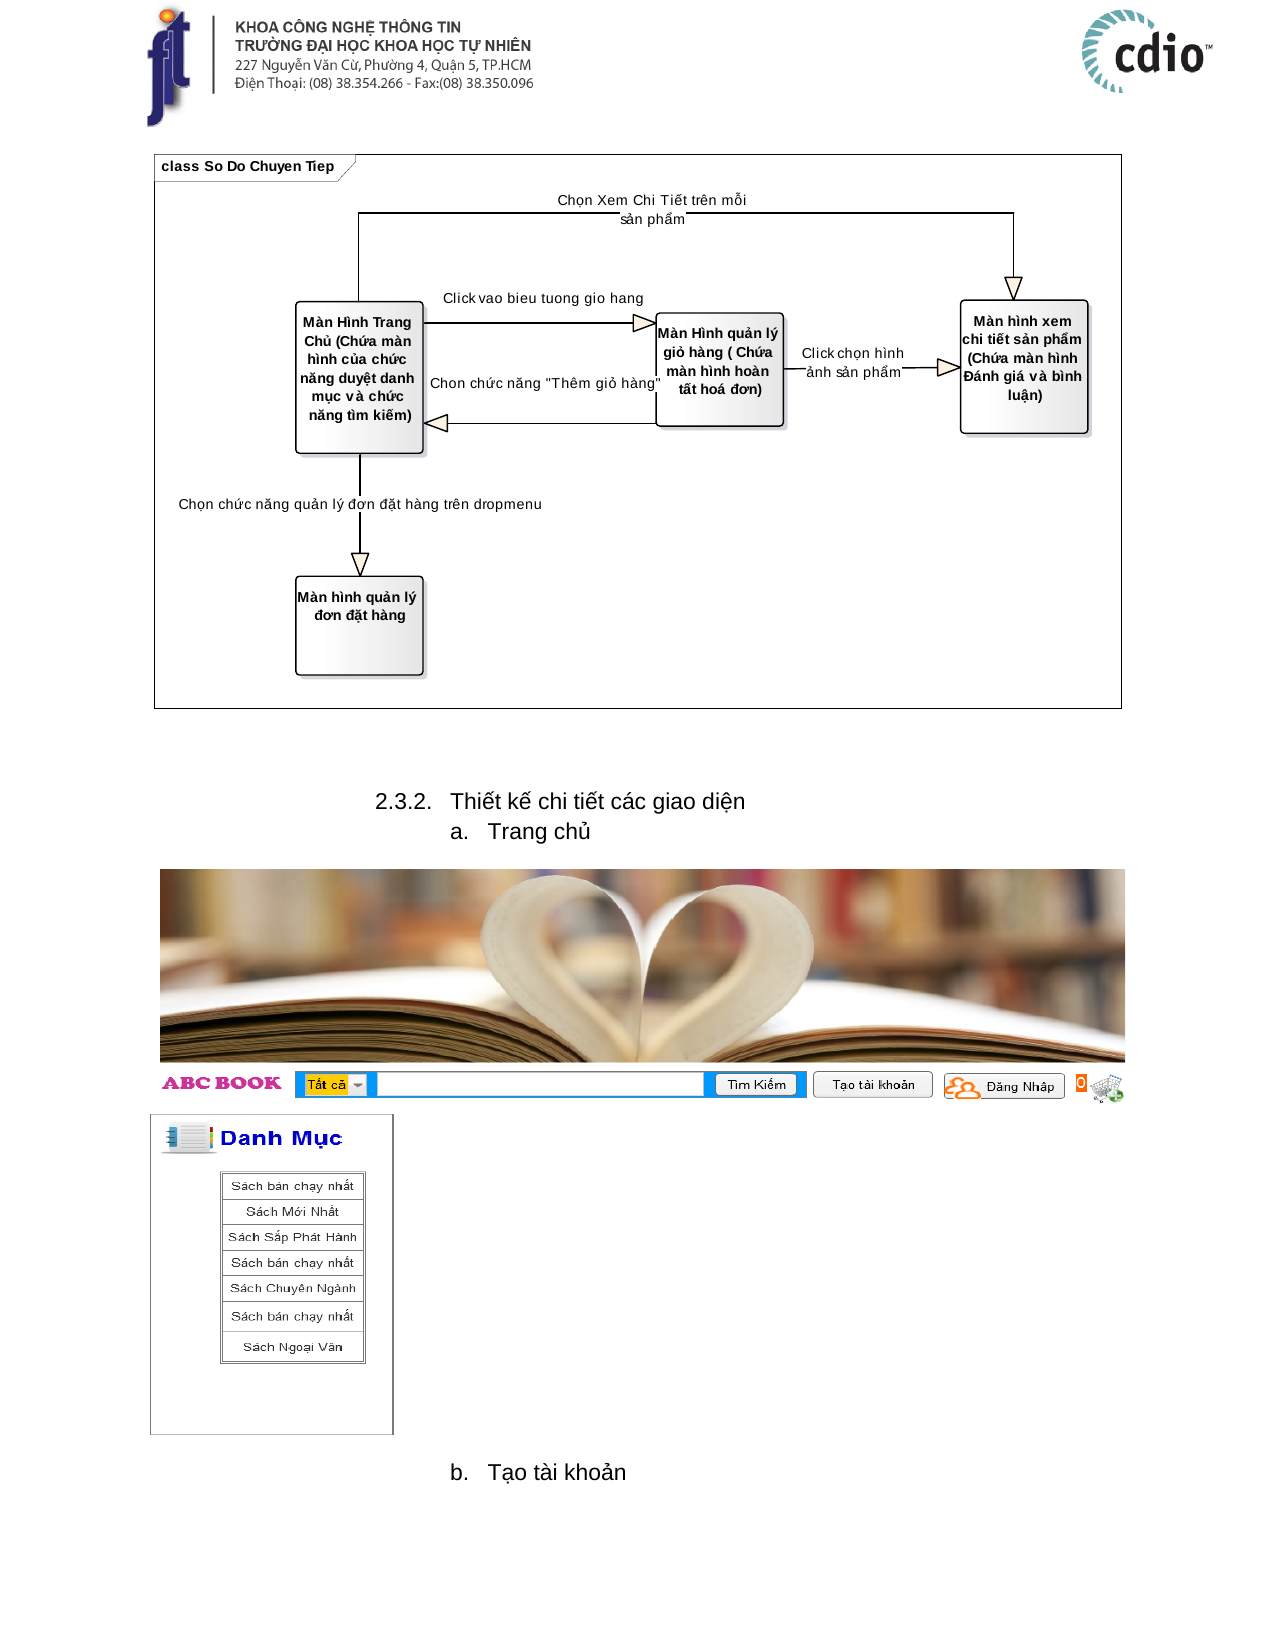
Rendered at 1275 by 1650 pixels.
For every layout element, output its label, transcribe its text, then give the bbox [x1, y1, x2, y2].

picture [125, 0, 1224, 149]
list Trang chủ [450, 818, 1125, 844]
list Tạo tài khoản [450, 1459, 1125, 1486]
picture [150, 869, 1125, 1435]
list Thiết kế chi tiết các giao diện [375, 788, 1125, 814]
